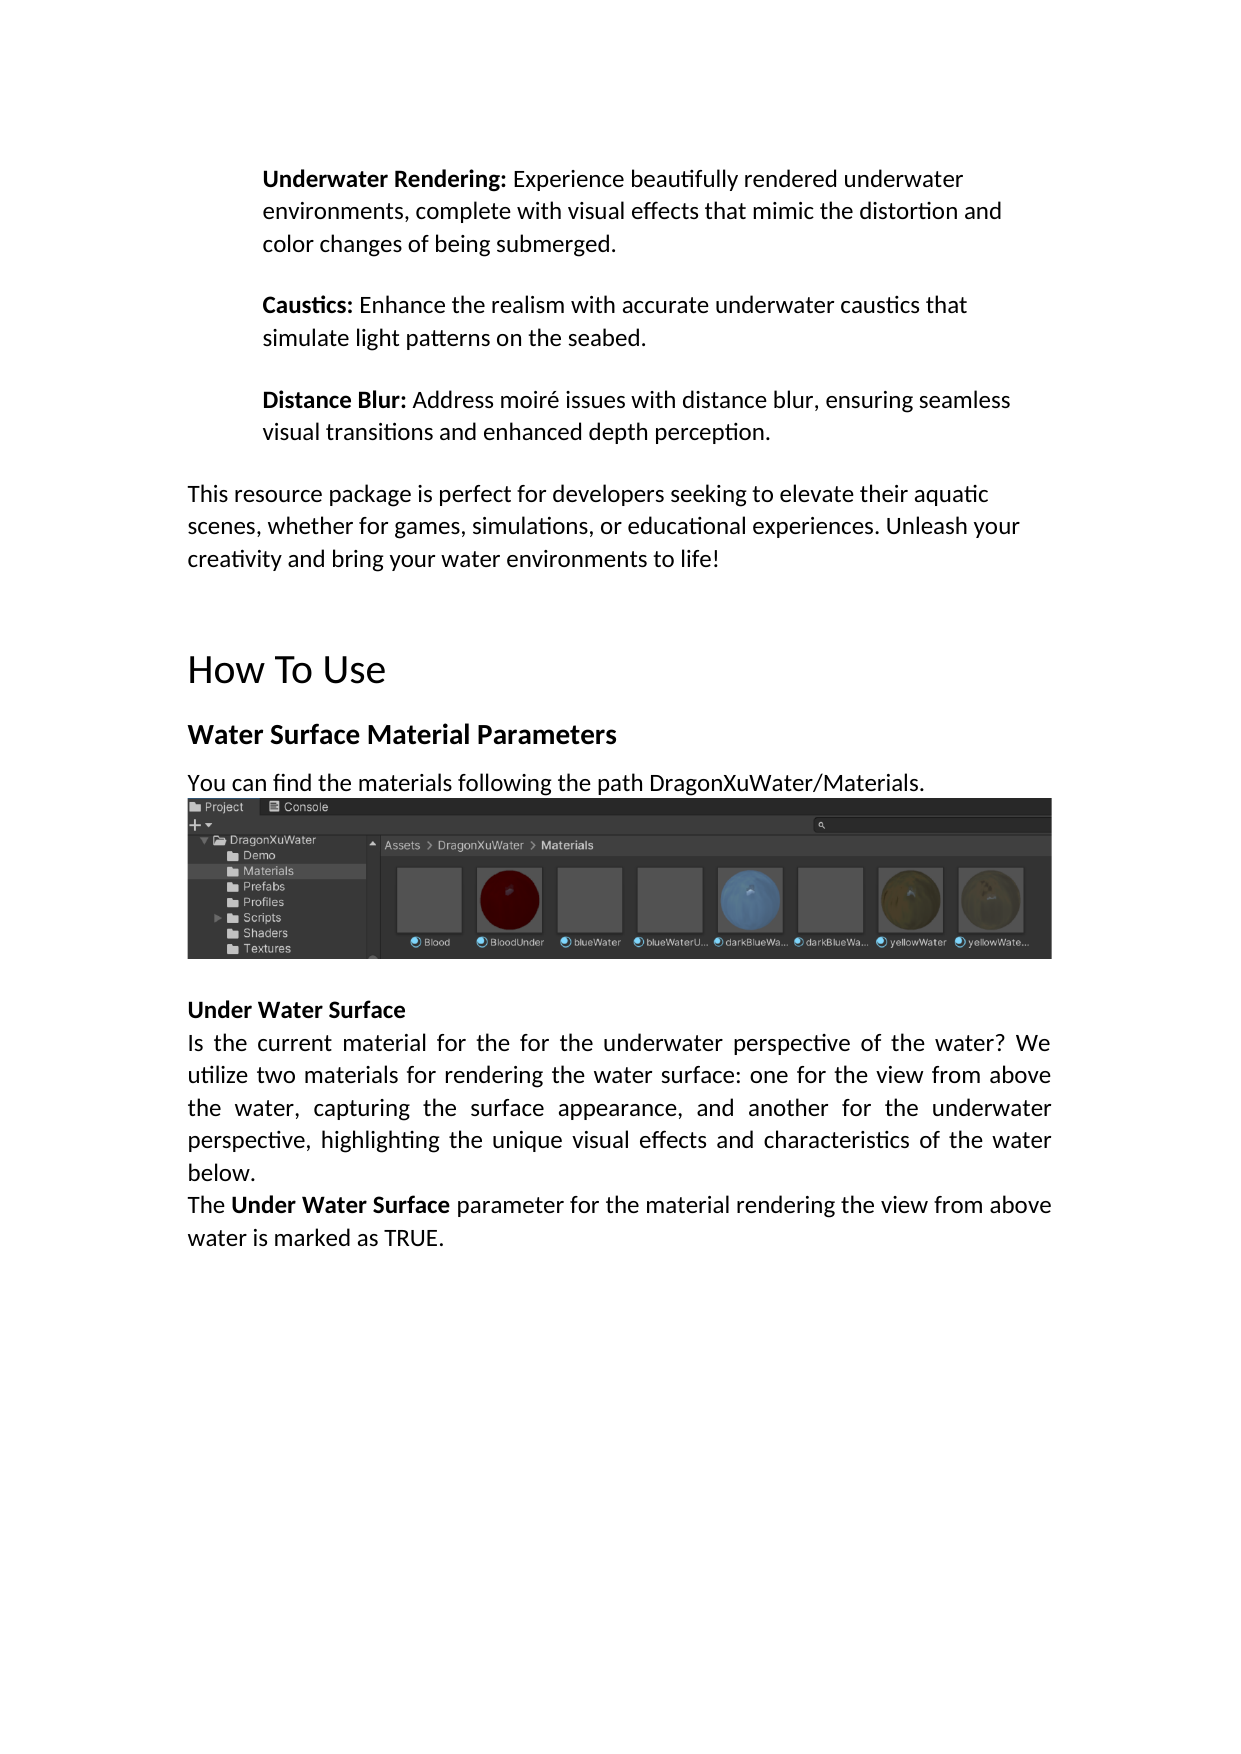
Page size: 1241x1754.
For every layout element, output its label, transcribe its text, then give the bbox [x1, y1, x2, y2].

text This resource package is perfect for developers seeking to elevate their aquatic scenes, whether for games, simulations, or educational experiences. Unleash your creativity and bring your water environments to life! [187, 477, 1053, 574]
text The Under Water Surface parameter for the material rendering the view from above water is marked as TRUE. [187, 1189, 1053, 1254]
text You can find the materials following the path DragonXuWater/Materials. [187, 766, 1053, 799]
text How To Use [187, 636, 1053, 701]
text Underwater Rendering: Experience beautifully rendered underwater environments, complete with visual effects that mimic the distortion and color changes of being submerged. [262, 162, 1053, 259]
text Distance Blur: Address moiré issues with distance blur, ensuring seamless visual transitions and enhanced depth perception. [262, 383, 1053, 448]
text Caustics: Enhance the realism with accurate underwater caustics that simulate light patterns on the seabed. [262, 289, 1053, 354]
text Under Water Surface [187, 994, 1053, 1026]
text Water Surface Material Parameters [187, 701, 1053, 766]
text Is the current material for the for the underwater perspective of the water? We utilize two materials for rendering the water surface: one for the view from above the water, capturing the surface appearance, and another for the underwater perspective, highlighting the unique visual effects and characteristics of the water below. [187, 1026, 1053, 1189]
picture [187, 798, 1052, 959]
